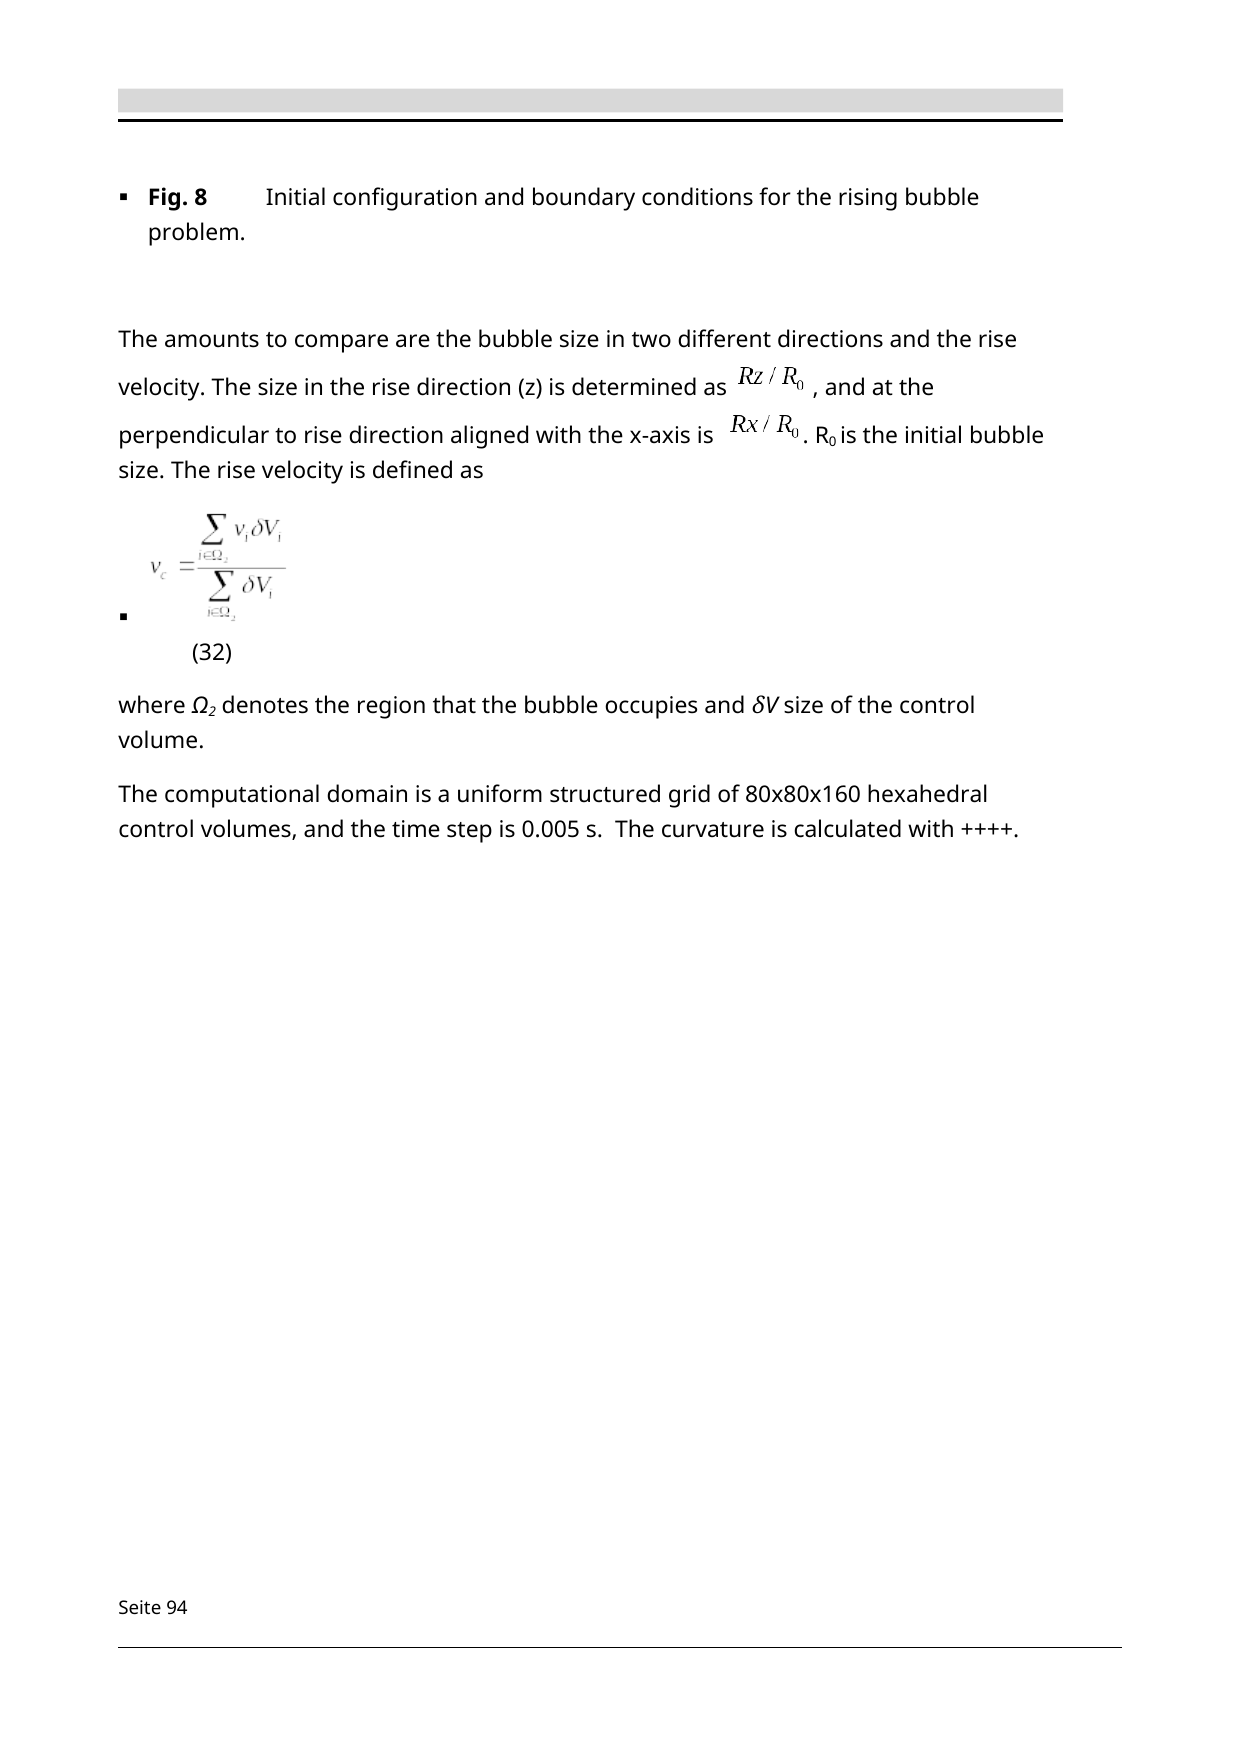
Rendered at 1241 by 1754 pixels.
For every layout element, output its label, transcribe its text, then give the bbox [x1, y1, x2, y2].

list Fig. 8 Initial configuration and boundary conditions for the rising bubble problem. [118, 181, 1063, 247]
text where Ω2 denotes the region that the bubble occupies and δV size of the control volume. [118, 689, 1063, 756]
text The amounts to compare are the bubble size in two different directions and the rise velocity. The size in the rise direction (z) is determined as , and at the perpendicular to rise direction aligned with the x-axis is . R0 is the initial bubble size. The rise velocity is defined as [118, 323, 1063, 486]
text The computational domain is a uniform structured grid of 80x80x160 hexahedral control volumes, and the time step is 0.005 s. The curvature is calculated with ++++. [118, 778, 1063, 844]
list (32) [118, 508, 1063, 667]
